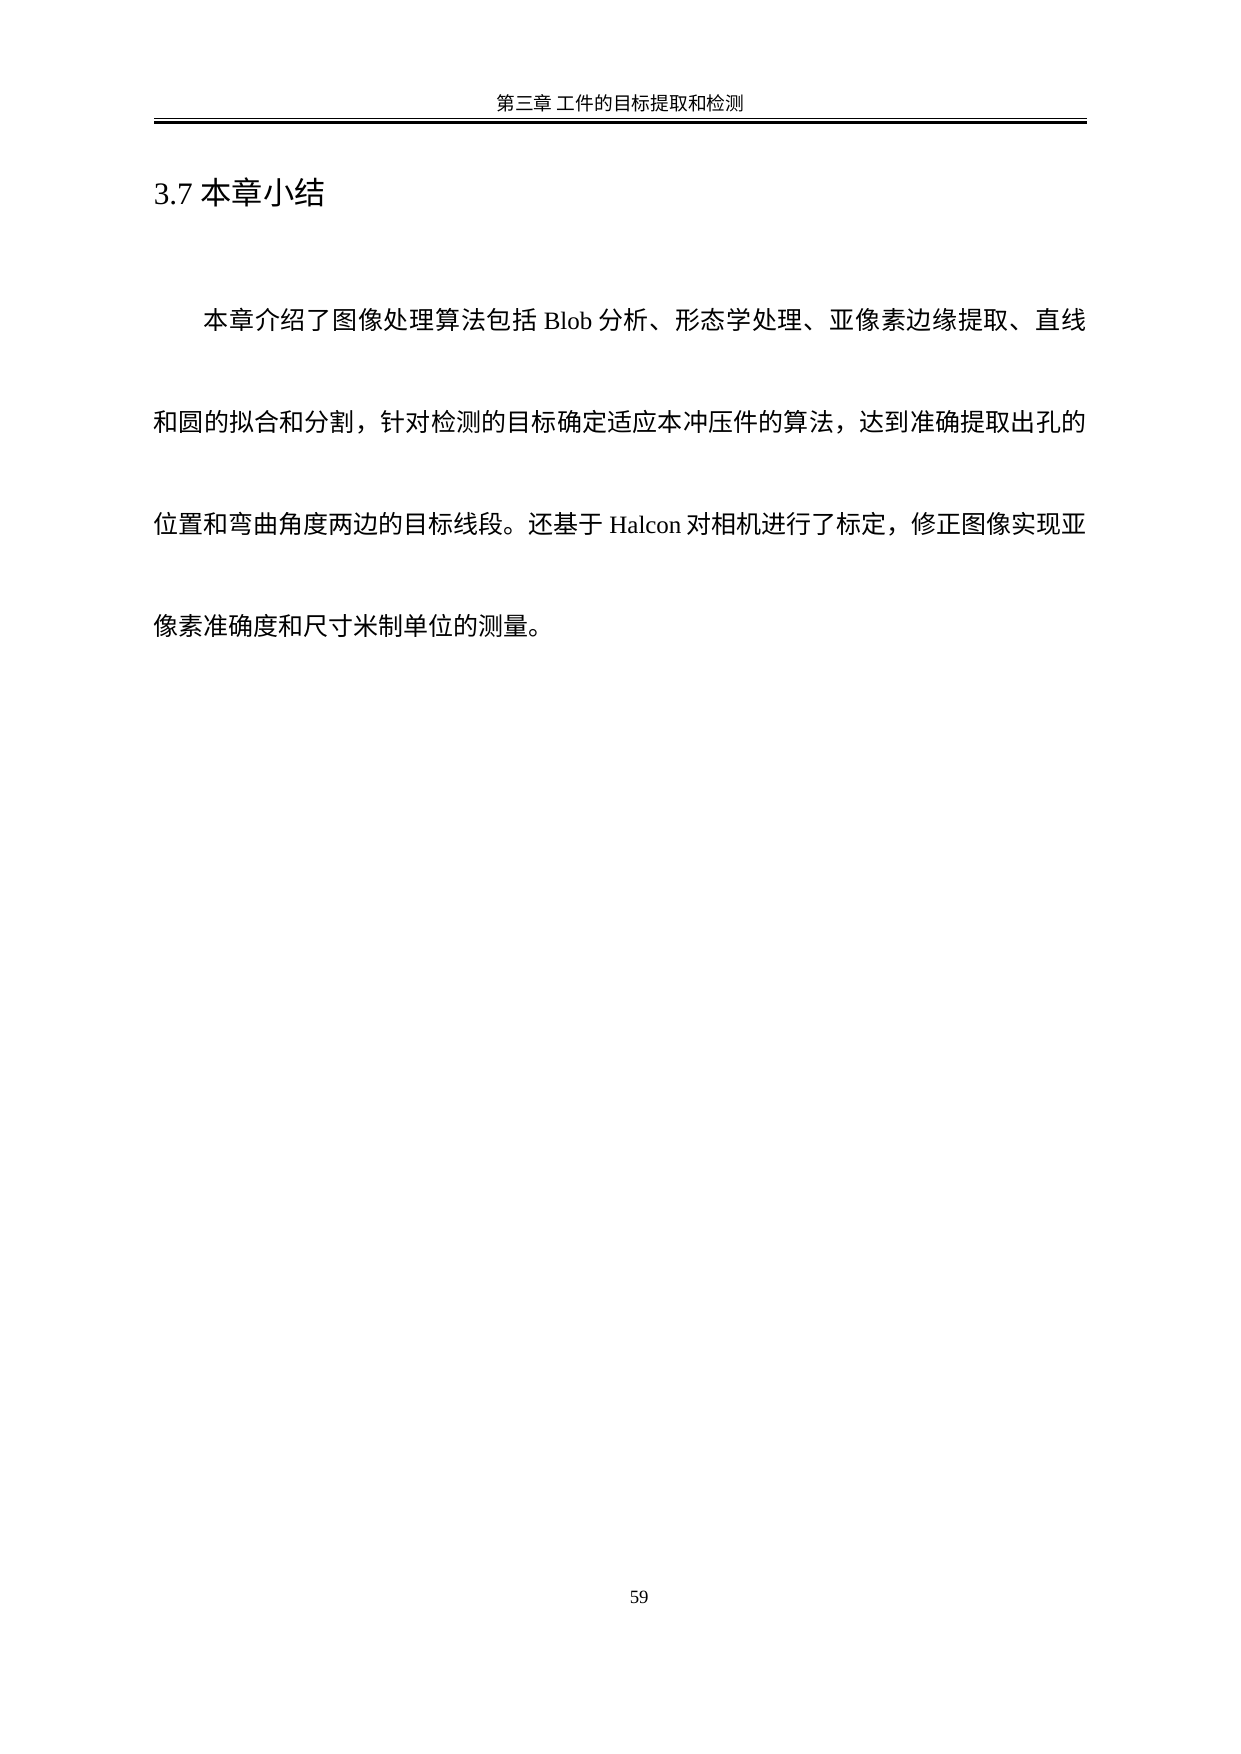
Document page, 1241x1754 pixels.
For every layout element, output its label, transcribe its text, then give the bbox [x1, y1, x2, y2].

subtitle 3.7 本章小结 [153, 157, 1087, 224]
text 本章介绍了图像处理算法包括Blob分析、形态学处理、亚像素边缘提取、直线和圆的拟合和分割，针对检测的目标确定适应本冲压件的算法，达到准确提取出孔的位置和弯曲角度两边的目标线段。还基于Halcon对相机进行了标定，修正图像实现亚像素准确度和尺寸米制单位的测量。 [153, 284, 1087, 658]
